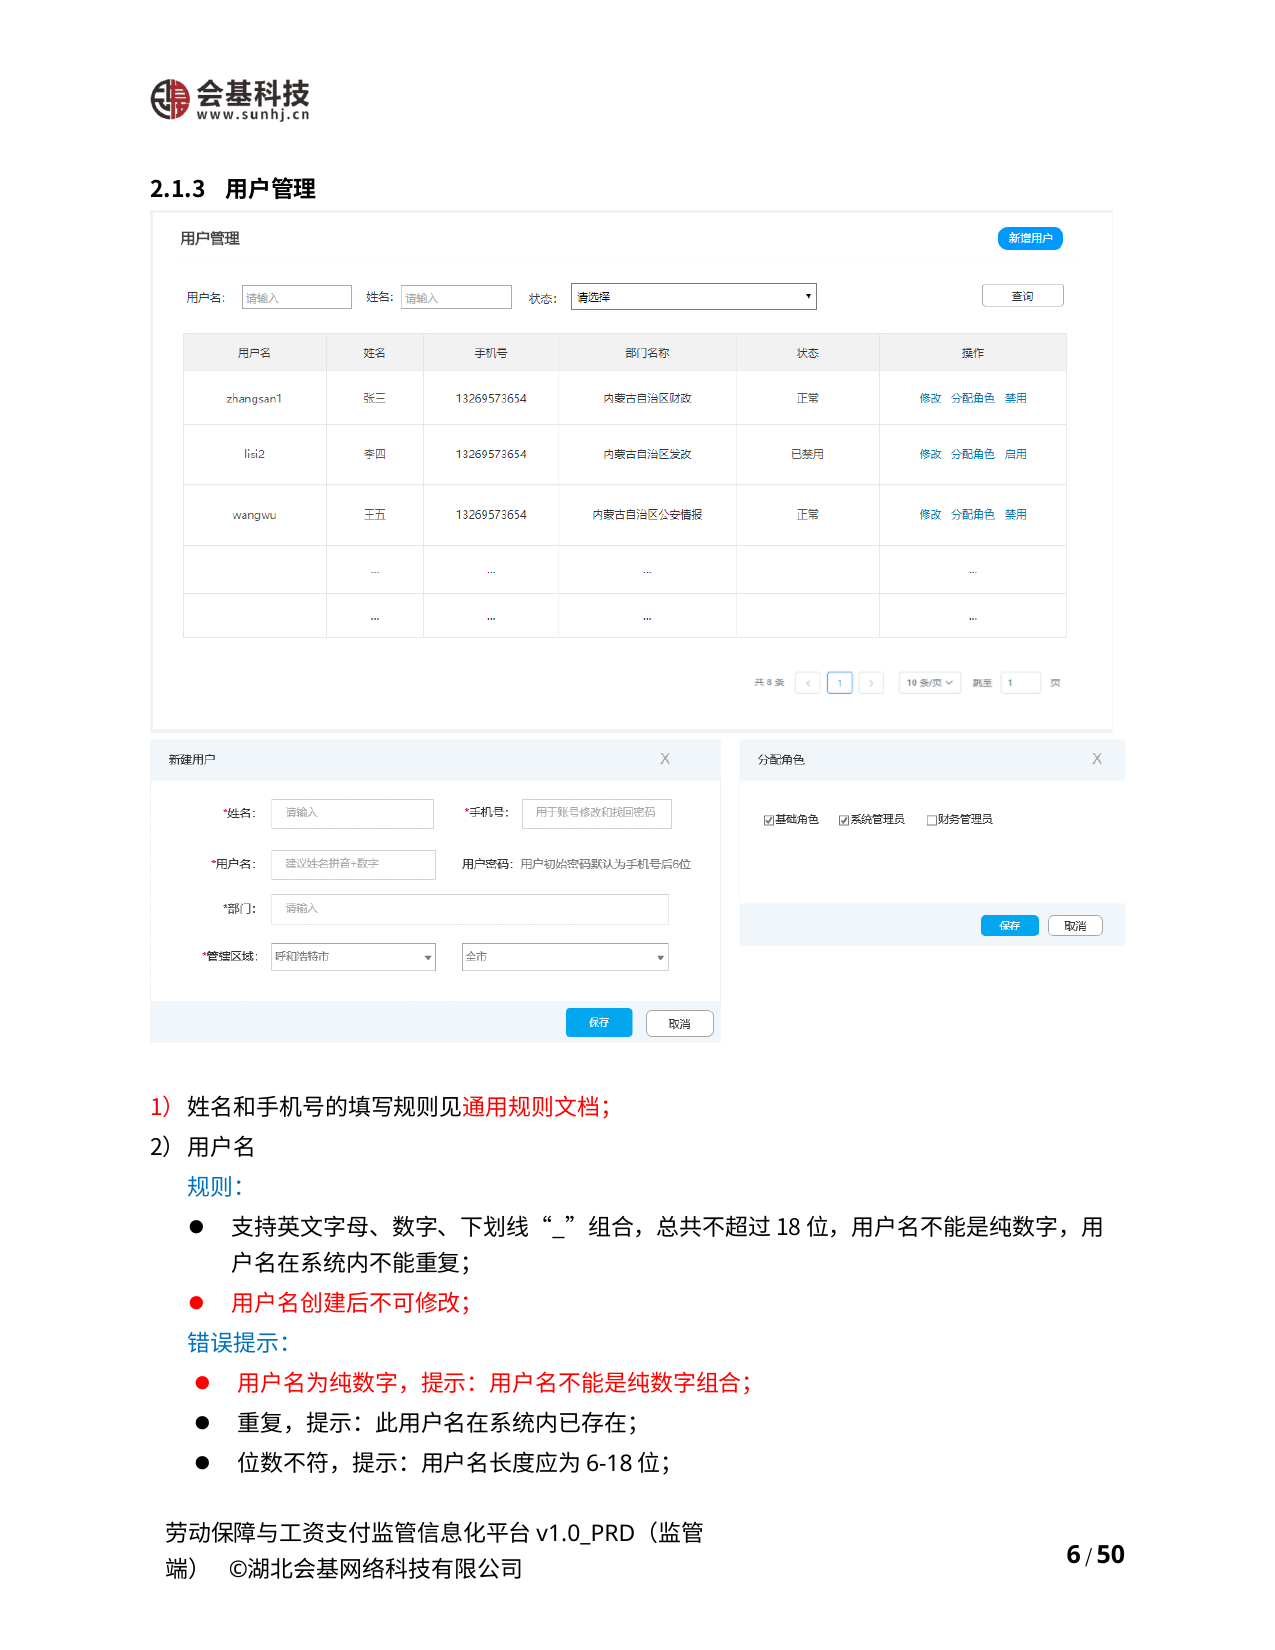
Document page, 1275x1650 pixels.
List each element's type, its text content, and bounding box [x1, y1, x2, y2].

list 用户名 [150, 1129, 1125, 1162]
list 支持英文字母、数字、下划线“_”组合，总共不超过18位，用户名不能是纯数字，用户名在系统内不能重复； [188, 1209, 1125, 1278]
list 姓名和手机号的填写规则见通用规则文档； [150, 1089, 1125, 1122]
list 规则： [188, 1169, 1125, 1202]
picture [150, 79, 309, 122]
list 错误提示： [188, 1325, 1125, 1358]
picture [150, 210, 1113, 733]
list 位数不符，提示：用户名长度应为6-18位； [194, 1445, 1125, 1478]
picture [150, 739, 1125, 1043]
list 用户名为纯数字，提示：用户名不能是纯数字组合； [194, 1365, 1125, 1398]
list 用户名创建后不可修改； [188, 1285, 1125, 1318]
subtitle 用户管理 [150, 171, 1125, 204]
list 重复，提示：此用户名在系统内已存在； [194, 1405, 1125, 1438]
